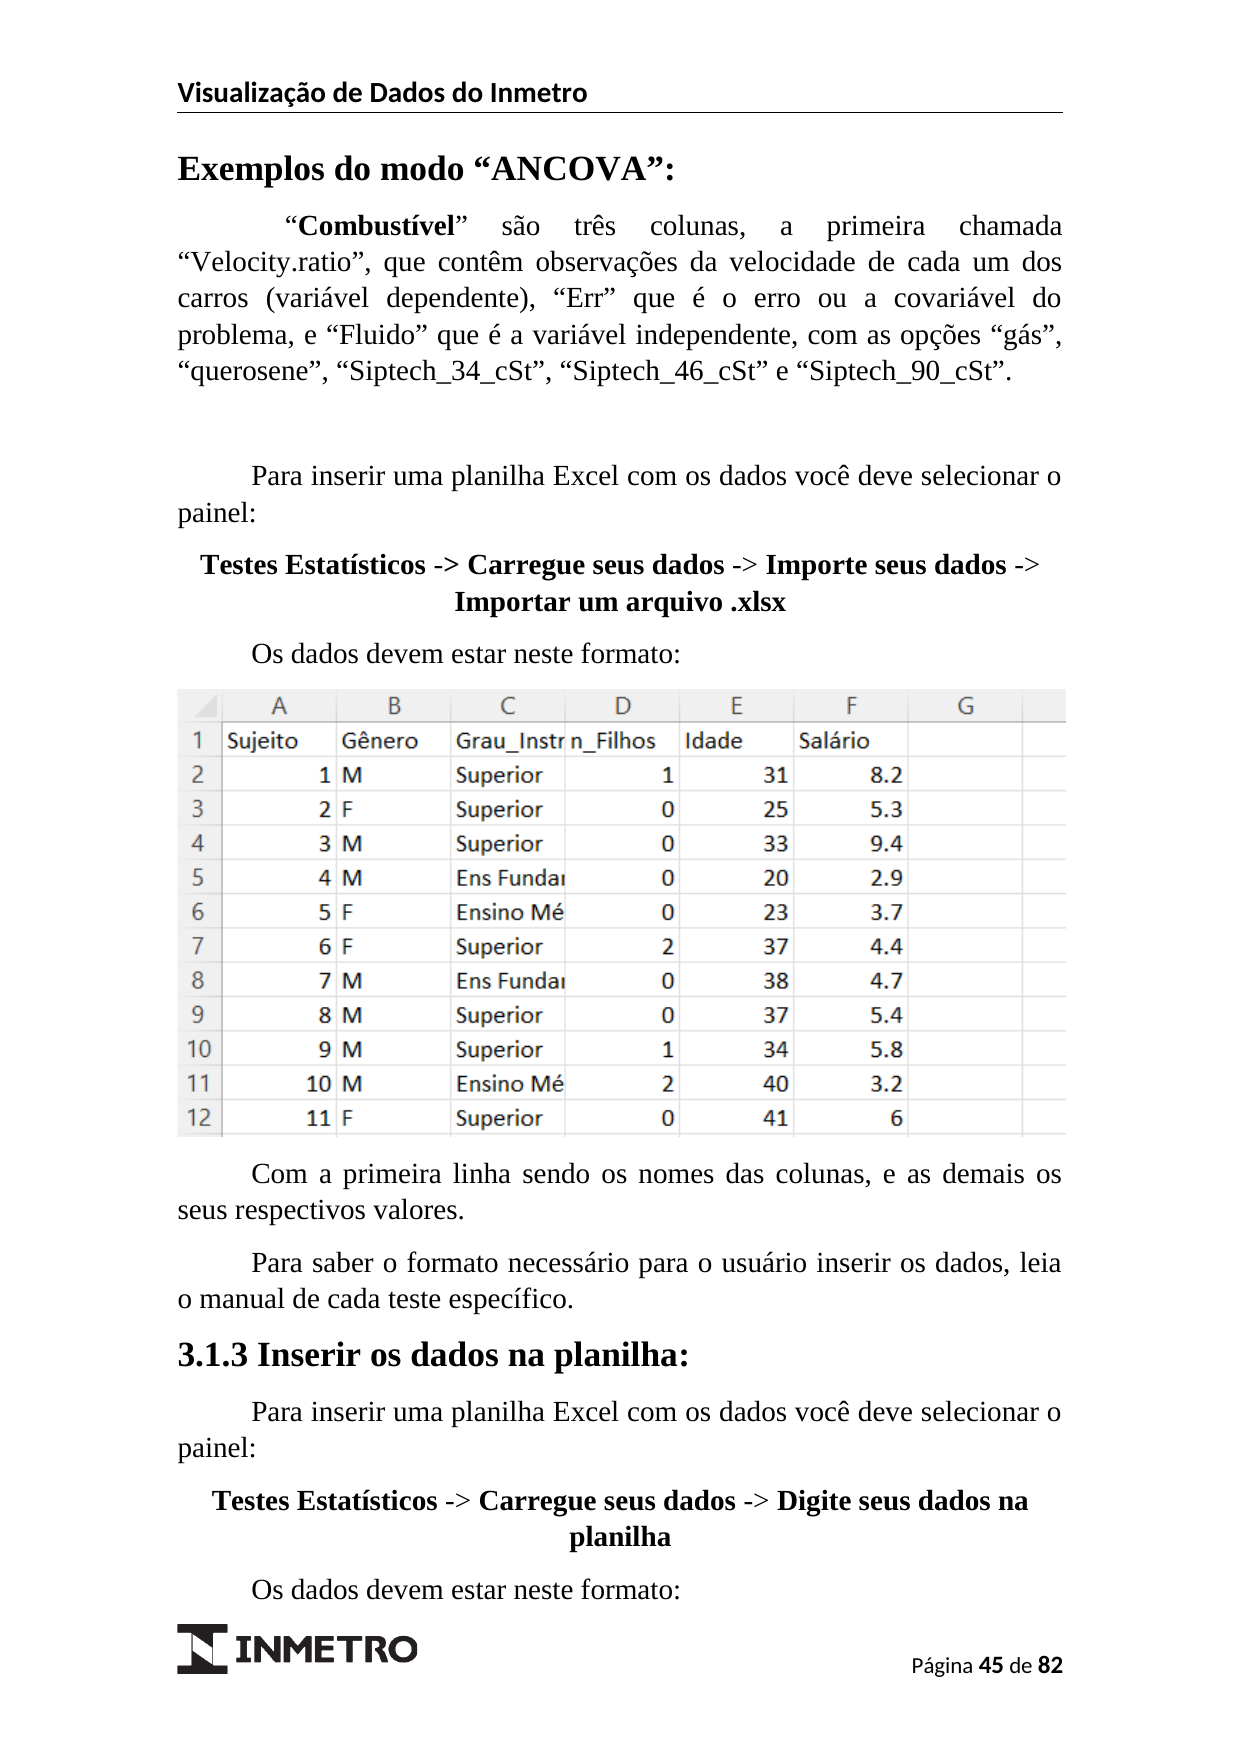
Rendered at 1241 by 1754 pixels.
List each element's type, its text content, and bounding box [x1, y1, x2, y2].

text Exemplos do modo “ANCOVA”: [177, 148, 1063, 188]
text 3.1.3 Inserir os dados na planilha: [177, 1334, 1063, 1374]
text Para inserir uma planilha Excel com os dados você deve selecionar o painel: [177, 1394, 1063, 1464]
text Os dados devem estar neste formato: [177, 636, 1063, 670]
text Os dados devem estar neste formato: [177, 1572, 1063, 1606]
text Para inserir uma planilha Excel com os dados você deve selecionar o painel: [177, 458, 1063, 528]
picture [177, 1624, 418, 1674]
text Com a primeira linha sendo os nomes das colunas, e as demais os seus respectivos valores. [177, 1156, 1063, 1225]
picture [177, 689, 1066, 1137]
text Testes Estatísticos -> Carregue seus dados -> Digite seus dados na planilha [177, 1483, 1063, 1553]
text Testes Estatísticos -> Carregue seus dados -> Importe seus dados -> Importar um arquivo .xlsx [177, 547, 1063, 617]
text “Combustível” são três colunas, a primeira chamada “Velocity.ratio”, que contêm observações da velocidade de cada um dos carros (variável dependente), “Err” que é o erro ou a covariável do problema, e “Fluido” que é a variável independente, com as opções “gás”, “querosene”, “Siptech_34_cSt”, “Siptech_46_cSt” e “Siptech_90_cSt”. [177, 208, 1063, 386]
text Para saber o formato necessário para o usuário inserir os dados, leia o manual de cada teste específico. [177, 1245, 1063, 1314]
